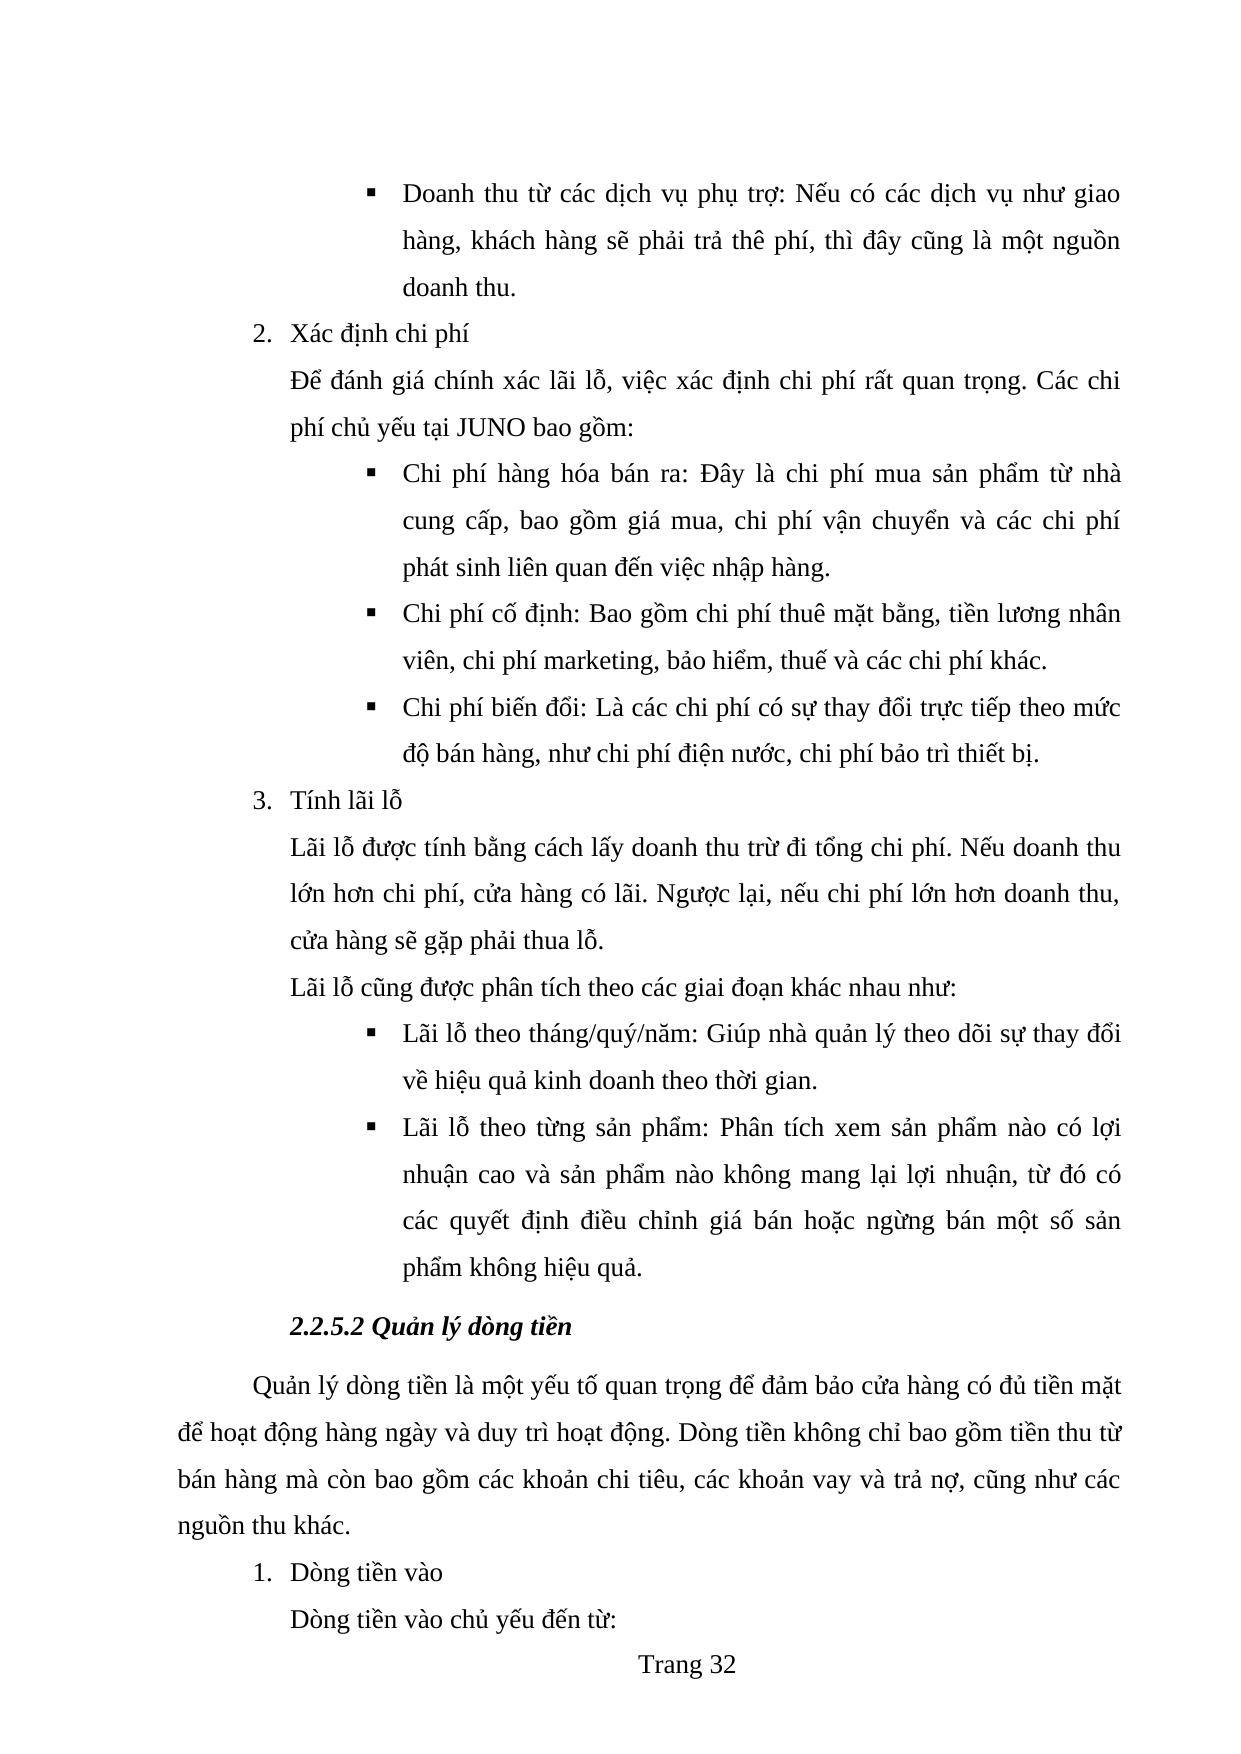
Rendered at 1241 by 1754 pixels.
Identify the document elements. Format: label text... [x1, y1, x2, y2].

list Chi phí biến đổi: Là các chi phí có sự thay đổi trực tiếp theo mức độ bán hàng, như chi phí điện nước, chi phí bảo trì thiết bị. [365, 691, 1122, 769]
list Xác định chi phí [252, 317, 1122, 348]
list Doanh thu từ các dịch vụ phụ trợ: Nếu có các dịch vụ như giao hàng, khách hàng sẽ phải trả thê phí, thì đây cũng là một nguồn doanh thu. [365, 177, 1122, 302]
text Quản lý dòng tiền là một yếu tố quan trọng để đảm bảo cửa hàng có đủ tiền mặt để hoạt động hàng ngày và duy trì hoạt động. Dòng tiền không chỉ bao gồm tiền thu từ bán hàng mà còn bao gồm các khoản chi tiêu, các khoản vay và trả nợ, cũng như các nguồn thu khác. [177, 1369, 1122, 1541]
list Để đánh giá chính xác lãi lỗ, việc xác định chi phí rất quan trọng. Các chi phí chủ yếu tại JUNO bao gồm: [290, 364, 1122, 442]
list Chi phí cố định: Bao gồm chi phí thuê mặt bằng, tiền lương nhân viên, chi phí marketing, bảo hiểm, thuế và các chi phí khác. [365, 597, 1122, 675]
subtitle Quản lý dòng tiền [290, 1310, 1122, 1341]
list Dòng tiền vào chủ yếu đến từ: [290, 1603, 1122, 1634]
list Dòng tiền vào [252, 1556, 1122, 1587]
list Tính lãi lỗ [252, 784, 1122, 815]
list Chi phí hàng hóa bán ra: Đây là chi phí mua sản phẩm từ nhà cung cấp, bao gồm giá mua, chi phí vận chuyển và các chi phí phát sinh liên quan đến việc nhập hàng. [365, 457, 1122, 582]
list Lãi lỗ được tính bằng cách lấy doanh thu trừ đi tổng chi phí. Nếu doanh thu lớn hơn chi phí, cửa hàng có lãi. Ngược lại, nếu chi phí lớn hơn doanh thu, cửa hàng sẽ gặp phải thua lỗ. [290, 831, 1122, 955]
list Lãi lỗ theo từng sản phẩm: Phân tích xem sản phẩm nào có lợi nhuận cao và sản phẩm nào không mang lại lợi nhuận, từ đó có các quyết định điều chỉnh giá bán hoặc ngừng bán một số sản phẩm không hiệu quả. [365, 1111, 1122, 1282]
list Lãi lỗ cũng được phân tích theo các giai đoạn khác nhau như: [290, 971, 1122, 1002]
list Lãi lỗ theo tháng/quý/năm: Giúp nhà quản lý theo dõi sự thay đổi về hiệu quả kinh doanh theo thời gian. [365, 1018, 1122, 1096]
